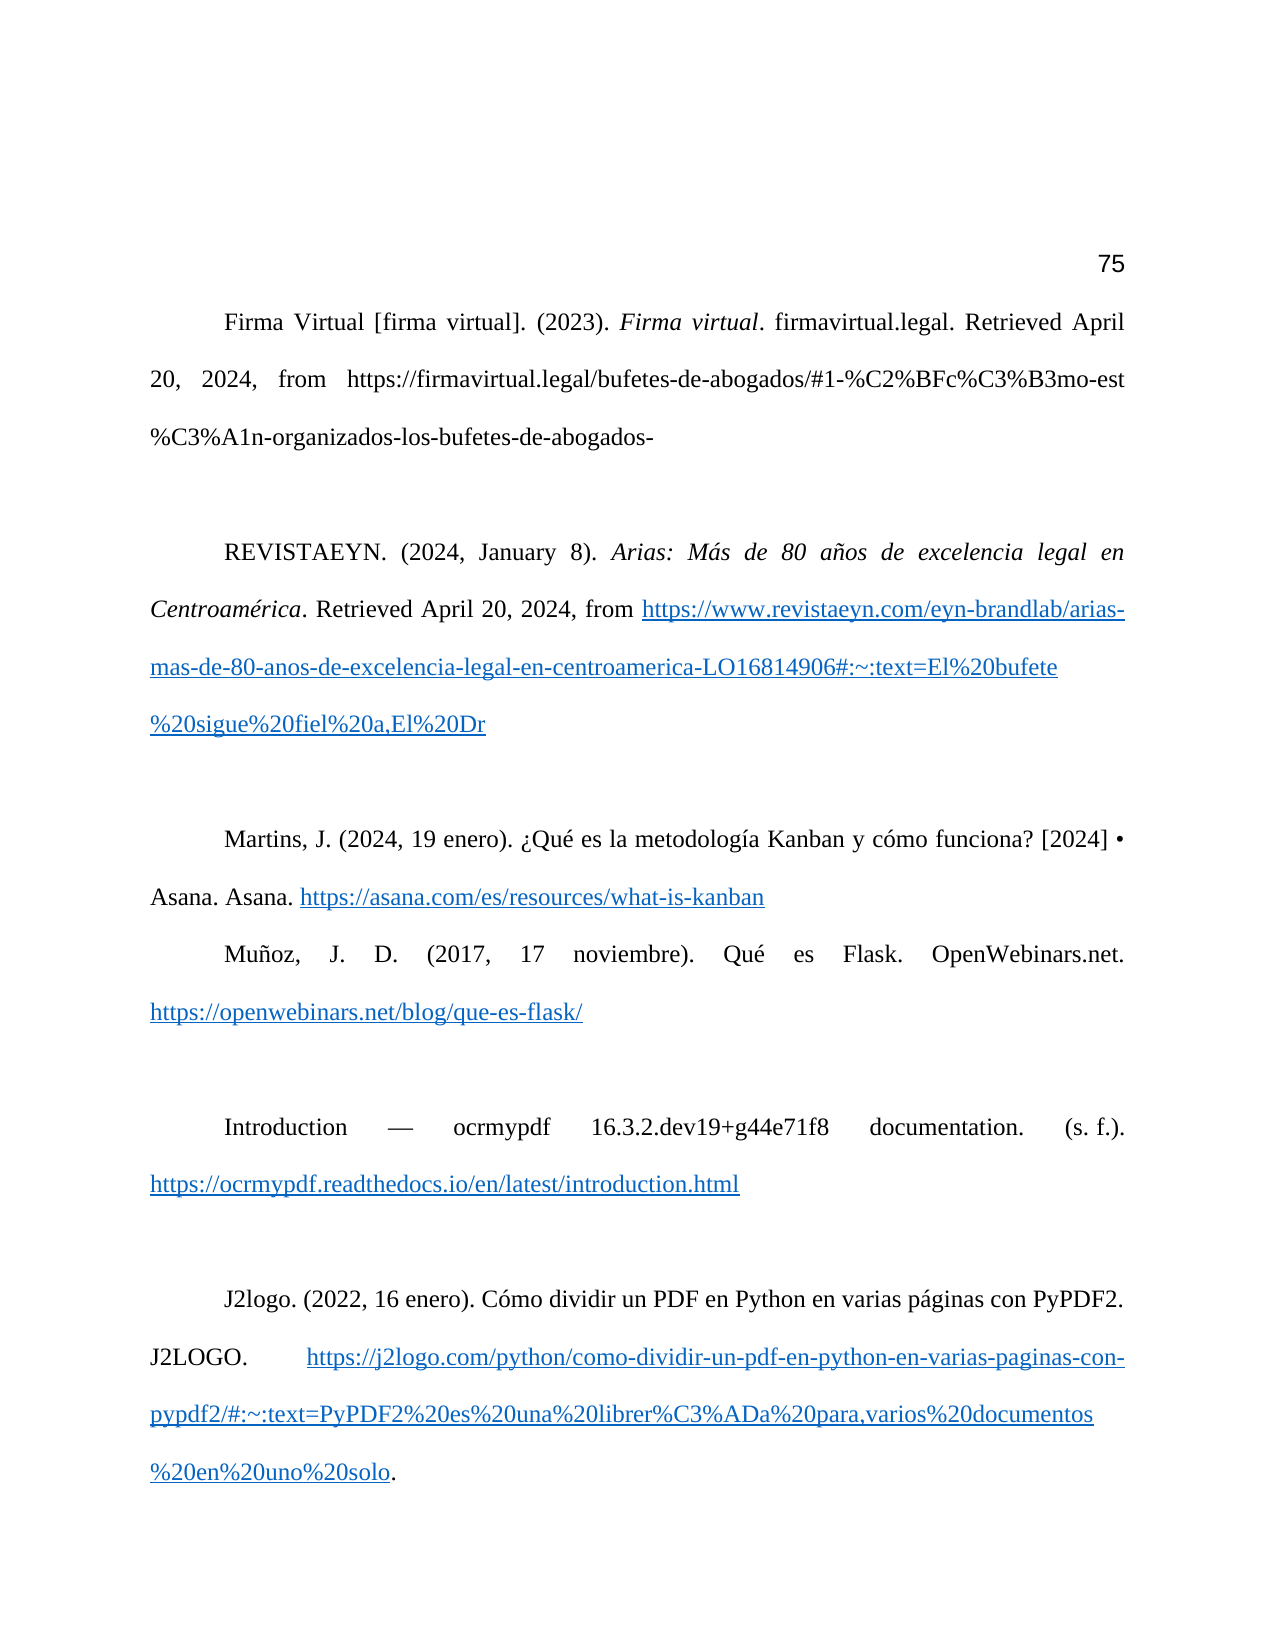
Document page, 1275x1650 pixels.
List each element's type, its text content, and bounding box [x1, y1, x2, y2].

text Muñoz, J. D. (2017, 17 noviembre). Qué es Flask. OpenWebinars.net. https://openwebinars.net/blog/que-es-flask/ [150, 939, 1125, 1026]
text Firma Virtual [firma virtual]. (2023). Firma virtual. firmavirtual.legal. Retrieved April 20, 2024, from https://firmavirtual.legal/bufetes-de-abogados/#1-%C2%BFc%C3%B3mo-est%C3%A1n-organizados-los-bufetes-de-abogados- [150, 307, 1125, 451]
text REVISTAEYN. (2024, January 8). Arias: Más de 80 años de excelencia legal en Centroamérica. Retrieved April 20, 2024, from https://www.revistaeyn.com/eyn-brandlab/arias-mas-de-80-anos-de-excelencia-legal-en-centroamerica-LO16814906#:~:text=El%20bufete%20sigue%20fiel%20a,El%20Dr [150, 537, 1125, 738]
text J2logo. (2022, 16 enero). Cómo dividir un PDF en Python en varias páginas con PyPDF2. J2LOGO. https://j2logo.com/python/como-dividir-un-pdf-en-python-en-varias-paginas-con-pypdf2/#:~:text=PyPDF2%20es%20una%20librer%C3%ADa%20para,varios%20documentos%20en%20uno%20solo. [150, 1284, 1125, 1486]
text Introduction — ocrmypdf 16.3.2.dev19+g44e71f8 documentation. (s. f.). https://ocrmypdf.readthedocs.io/en/latest/introduction.html [150, 1112, 1125, 1198]
text Martins, J. (2024, 19 enero). ¿Qué es la metodología Kanban y cómo funciona? [2024] • Asana. Asana. https://asana.com/es/resources/what-is-kanban [150, 824, 1125, 911]
